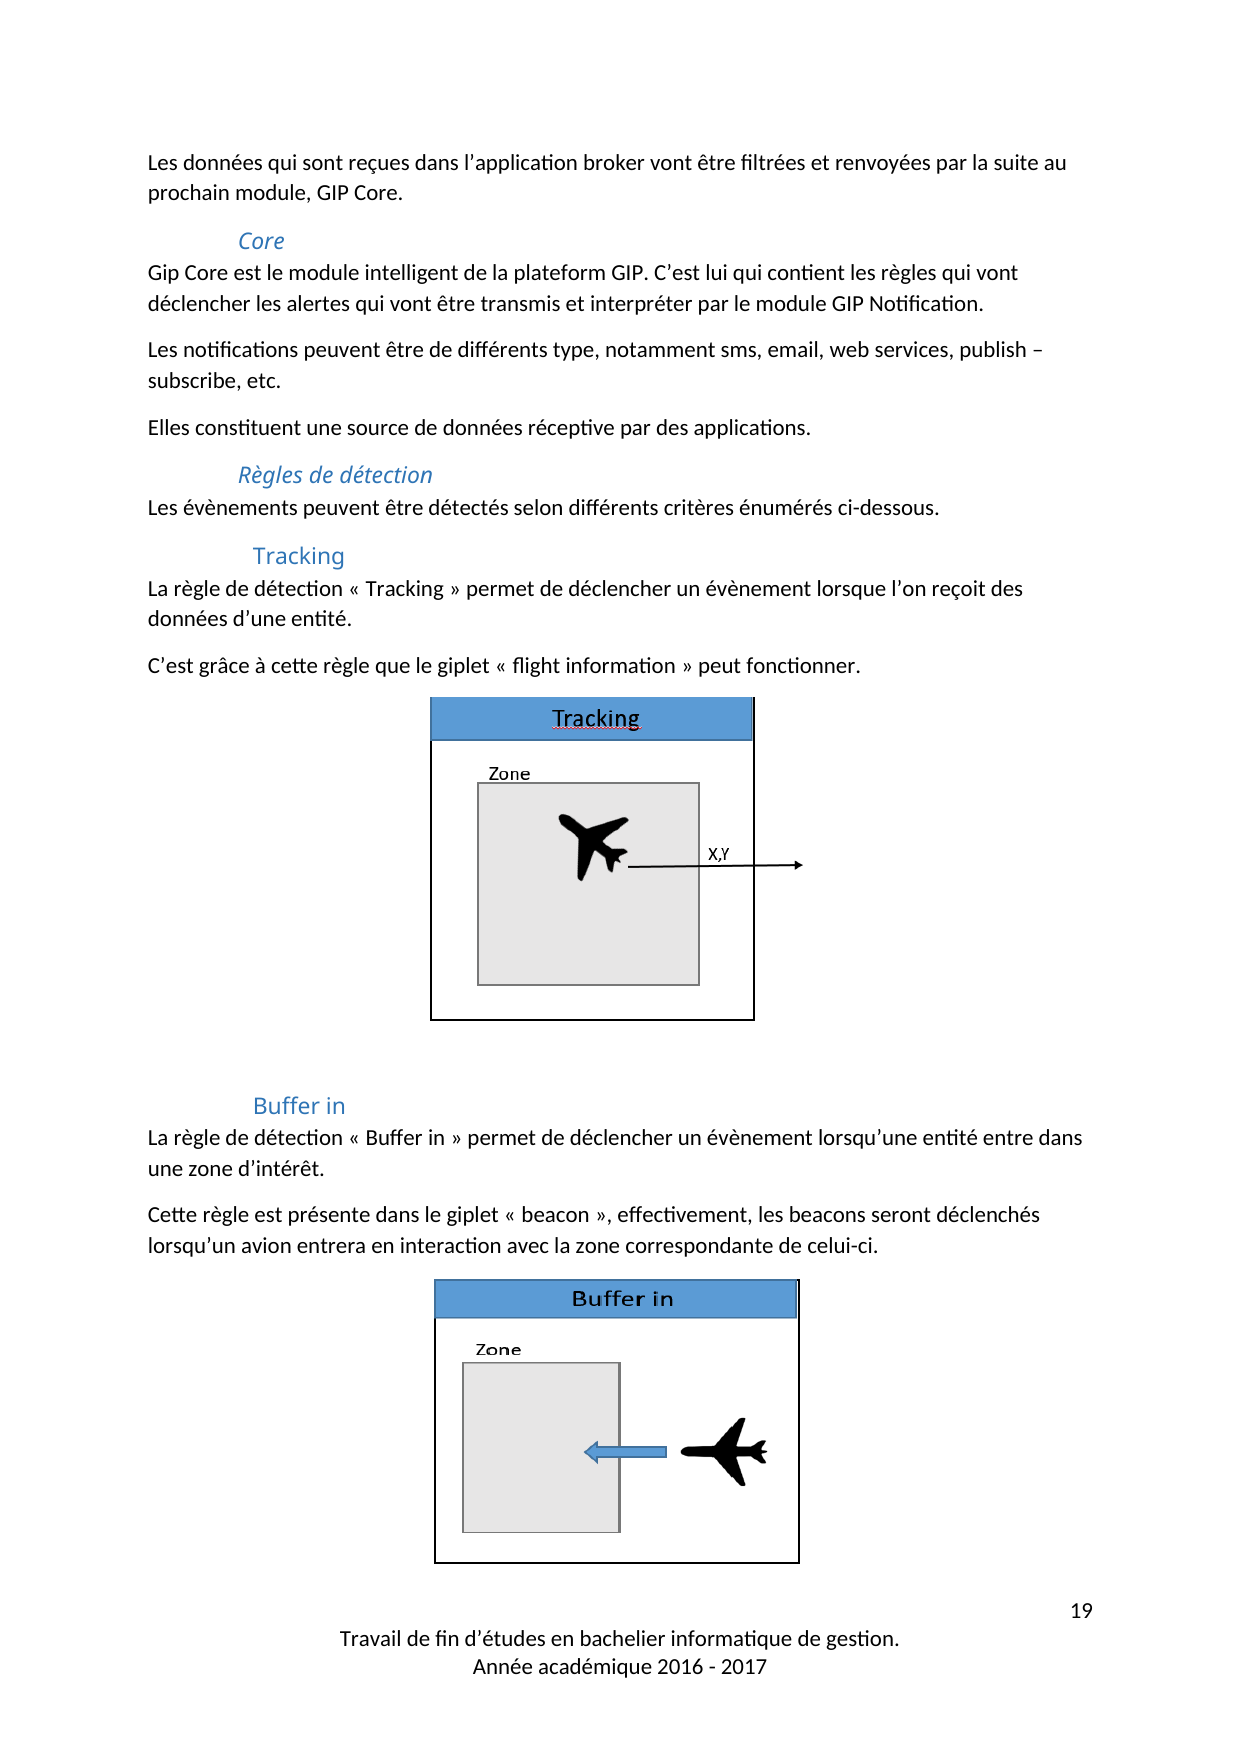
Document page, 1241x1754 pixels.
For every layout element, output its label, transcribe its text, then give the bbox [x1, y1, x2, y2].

subtitle Règles de détection [238, 459, 1093, 491]
picture [433, 1277, 807, 1569]
text La règle de détection « Tracking » permet de déclencher un évènement lorsque l’on reçoit des données d’une entité. [148, 574, 1093, 632]
text Gip Core est le module intelligent de la plateform GIP. C’est lui qui contient les règles qui vont déclencher les alertes qui vont être transmis et interpréter par le module GIP Notification. [148, 258, 1093, 317]
text Elles constituent une source de données réceptive par des applications. [148, 413, 1093, 441]
subtitle Core [238, 225, 1093, 256]
subtitle Tracking [253, 540, 1093, 571]
text La règle de détection « Buffer in » permet de déclencher un évènement lorsqu’une entité entre dans une zone d’intérêt. [148, 1123, 1093, 1182]
text Les évènements peuvent être détectés selon différents critères énumérés ci-dessous. [148, 493, 1093, 521]
text C’est grâce à cette règle que le giplet « flight information » peut fonctionner. [148, 651, 1093, 679]
text Cette règle est présente dans le giplet « beacon », effectivement, les beacons seront déclenchés lorsqu’un avion entrera en interaction avec la zone correspondante de celui-ci. [148, 1201, 1093, 1259]
subtitle Buffer in [253, 1090, 1093, 1121]
text Les notifications peuvent être de différents type, notamment sms, email, web services, publish – subscribe, etc. [148, 336, 1093, 394]
picture [428, 697, 812, 1024]
text Les données qui sont reçues dans l’application broker vont être filtrées et renvoyées par la suite au prochain module, GIP Core. [148, 148, 1093, 206]
